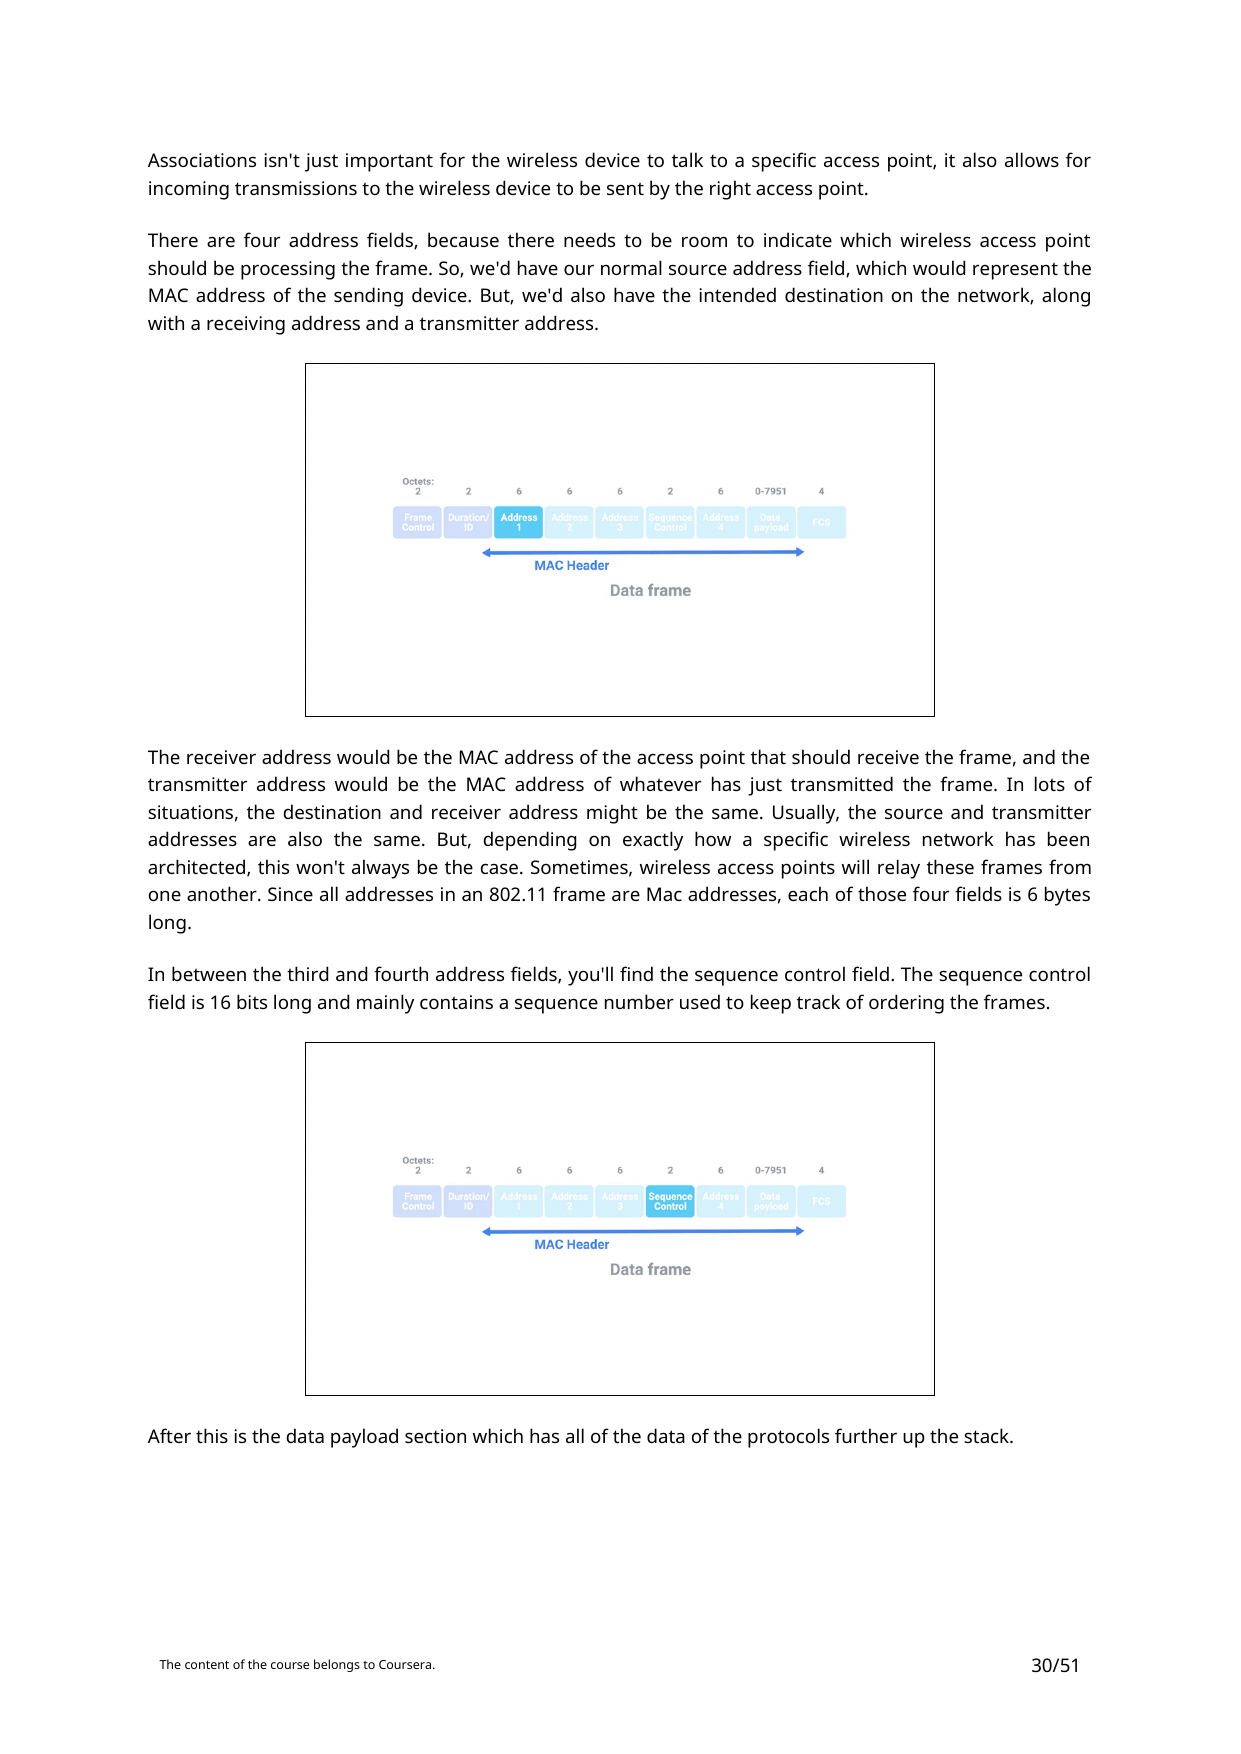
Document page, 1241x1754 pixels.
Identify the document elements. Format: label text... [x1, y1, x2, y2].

text In between the third and fourth address fields, you'll find the sequence control field. The sequence control field is 16 bits long and mainly contains a sequence number used to keep track of ordering the frames. [148, 962, 1093, 1014]
text After this is the data payload section which has all of the data of the protocols further up the stack. [148, 1423, 1093, 1448]
picture [306, 1043, 934, 1395]
text There are four address fields, because there needs to be room to indicate which wireless access point should be processing the frame. So, we'd have our normal source address field, which would represent the MAC address of the sending device. But, we'd also have the intended destination on the network, along with a receiving address and a transmitter address. [148, 228, 1093, 336]
picture [306, 364, 934, 716]
text Associations isn't just important for the wireless device to talk to a specific access point, it also allows for incoming transmissions to the wireless device to be sent by the right access point. [148, 148, 1093, 201]
text The receiver address would be the MAC address of the access point that should receive the frame, and the transmitter address would be the MAC address of whatever has just transmitted the frame. In lots of situations, the destination and receiver address might be the same. Usually, the source and transmitter addresses are also the same. But, depending on exactly how a specific wireless network has been architected, this won't always be the case. Sometimes, wireless access points will relay these frames from one another. Since all addresses in an 802.11 frame are Mac addresses, each of those four fields is 6 bytes long. [148, 744, 1093, 934]
